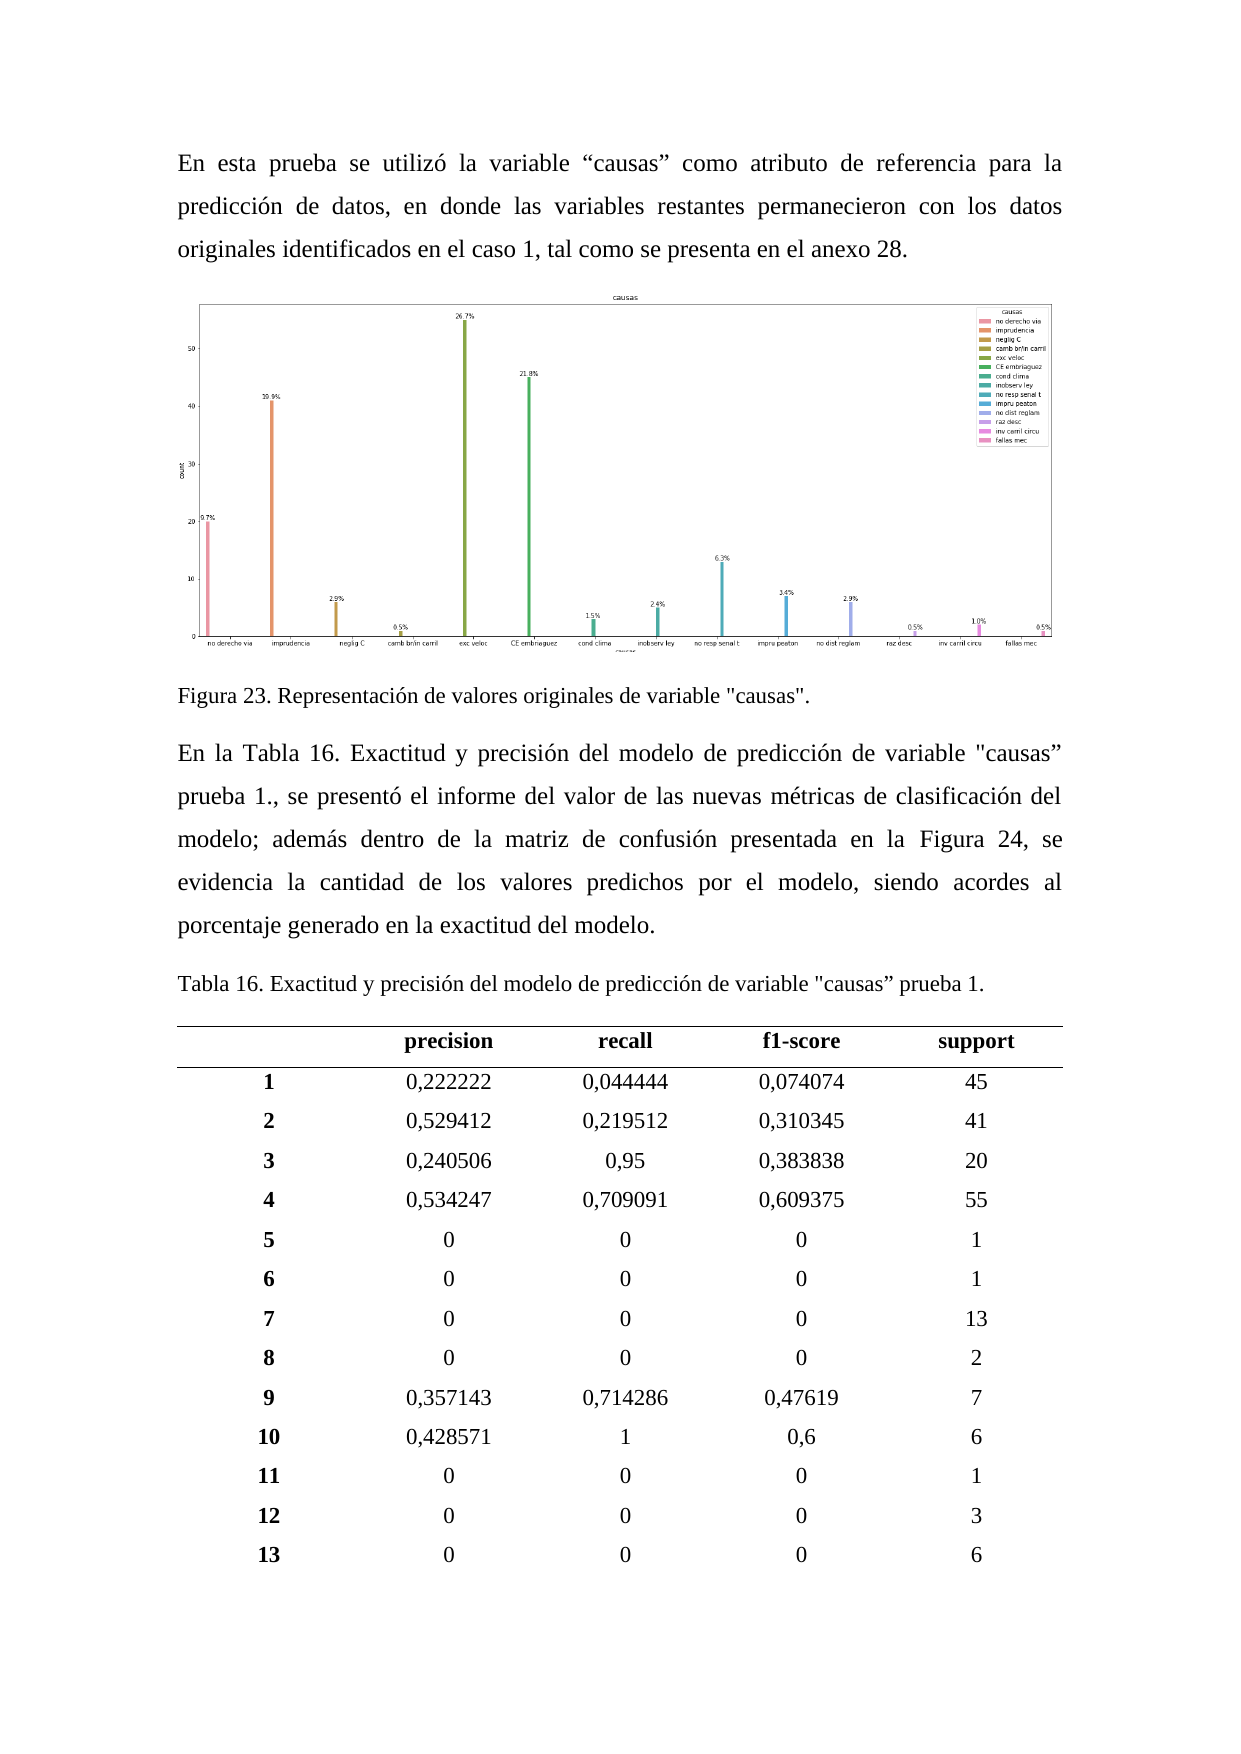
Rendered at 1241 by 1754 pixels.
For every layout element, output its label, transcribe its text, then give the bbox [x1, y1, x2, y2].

table_cell 0 [537, 1463, 713, 1502]
table_cell 0 [360, 1305, 537, 1344]
table_header recall [537, 1027, 713, 1067]
table_cell 5 [177, 1226, 360, 1265]
table_cell 7 [890, 1384, 1063, 1423]
table_header f1-score [713, 1027, 889, 1067]
table_cell 2 [890, 1344, 1063, 1384]
table_cell 1 [537, 1423, 713, 1463]
table_cell 0,383838 [713, 1147, 889, 1186]
table_cell 3 [177, 1147, 360, 1186]
table_cell 0,47619 [713, 1384, 889, 1423]
table_cell 13 [177, 1542, 360, 1581]
table_cell 0 [713, 1265, 889, 1305]
table_cell 20 [890, 1147, 1063, 1186]
table_header precision [360, 1027, 537, 1067]
table_cell 0,529412 [360, 1107, 537, 1147]
table_cell 0 [537, 1344, 713, 1384]
table_cell 0,714286 [537, 1384, 713, 1423]
table_cell 0 [537, 1305, 713, 1344]
table_cell 1 [890, 1463, 1063, 1502]
table_cell 0,95 [537, 1147, 713, 1186]
table_cell 0,6 [713, 1423, 889, 1463]
table_cell 6 [177, 1265, 360, 1305]
table_cell 1 [890, 1226, 1063, 1265]
text Tabla 16. Exactitud y precisión del modelo de predicción de variable "causas” prueba 1. [177, 970, 1063, 996]
text Figura 23. Representación de valores originales de variable "causas". [177, 682, 1063, 708]
table_cell 0,222222 [360, 1068, 537, 1107]
table_cell 0 [713, 1542, 889, 1581]
table_cell 0 [537, 1502, 713, 1542]
table_cell 0 [360, 1463, 537, 1502]
table_cell 0 [713, 1463, 889, 1502]
table_cell 0 [360, 1344, 537, 1384]
table_cell 0 [537, 1542, 713, 1581]
table_cell 0,428571 [360, 1423, 537, 1463]
table_cell 13 [890, 1305, 1063, 1344]
table_cell 0 [713, 1226, 889, 1265]
table_cell 6 [890, 1542, 1063, 1581]
table_cell 45 [890, 1068, 1063, 1107]
table_cell 0 [360, 1265, 537, 1305]
table_cell 9 [177, 1384, 360, 1423]
table_cell 3 [890, 1502, 1063, 1542]
text En esta prueba se utilizó la variable “causas” como atributo de referencia para la predicción de datos, en donde las variables restantes permanecieron con los datos originales identificados en el caso 1, tal como se presenta en el anexo 28. [177, 148, 1063, 263]
picture [177, 293, 1056, 652]
table_cell 12 [177, 1502, 360, 1542]
table_cell 0,709091 [537, 1186, 713, 1226]
table_cell 0,534247 [360, 1186, 537, 1226]
table_cell 0 [360, 1226, 537, 1265]
table_cell 0 [713, 1344, 889, 1384]
table_cell 7 [177, 1305, 360, 1344]
table_cell 0,219512 [537, 1107, 713, 1147]
table_cell 0 [713, 1502, 889, 1542]
table_cell 0 [360, 1502, 537, 1542]
table_cell 0 [360, 1542, 537, 1581]
text En la Tabla 16. Exactitud y precisión del modelo de predicción de variable "causas” prueba 1., se presentó el informe del valor de las nuevas métricas de clasificación del modelo; además dentro de la matriz de confusión presentada en la Figura 24, se evidencia la cantidad de los valores predichos por el modelo, siendo acordes al porcentaje generado en la exactitud del modelo. [177, 738, 1063, 939]
table_cell 0 [713, 1305, 889, 1344]
table_cell 0,044444 [537, 1068, 713, 1107]
table_cell 0,310345 [713, 1107, 889, 1147]
table_cell 0 [537, 1265, 713, 1305]
table_cell 1 [890, 1265, 1063, 1305]
table_cell 11 [177, 1463, 360, 1502]
table_cell 6 [890, 1423, 1063, 1463]
table_cell 2 [177, 1107, 360, 1147]
table_cell 8 [177, 1344, 360, 1384]
table_cell 10 [177, 1423, 360, 1463]
table_cell 4 [177, 1186, 360, 1226]
table_cell 0,609375 [713, 1186, 889, 1226]
table_header [177, 1027, 360, 1067]
table_cell 0,240506 [360, 1147, 537, 1186]
table_cell 0,357143 [360, 1384, 537, 1423]
table_cell 41 [890, 1107, 1063, 1147]
table_header support [890, 1027, 1063, 1067]
table_cell 1 [177, 1068, 360, 1107]
table_cell 0 [537, 1226, 713, 1265]
table_cell 55 [890, 1186, 1063, 1226]
table_cell 0,074074 [713, 1068, 889, 1107]
